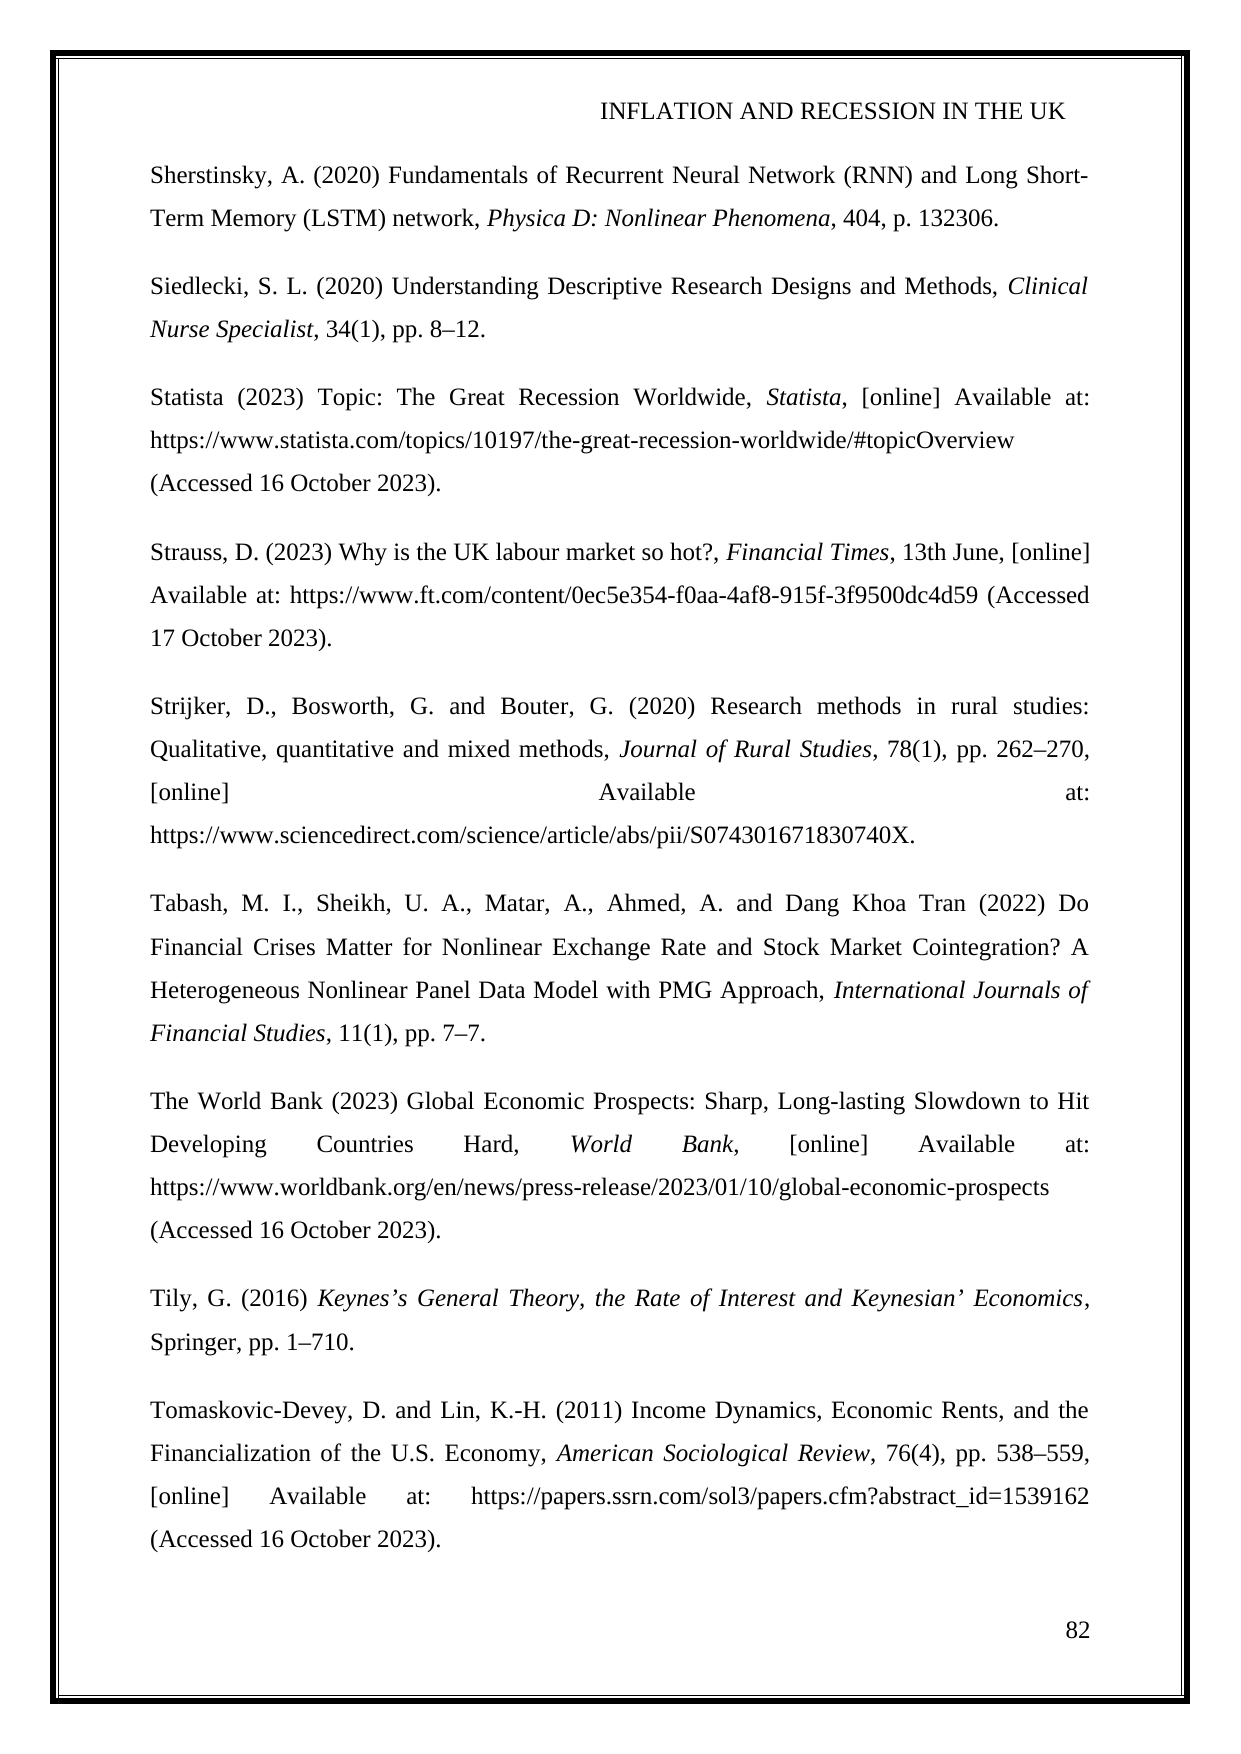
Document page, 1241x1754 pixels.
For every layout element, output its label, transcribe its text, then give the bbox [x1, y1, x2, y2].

text Strijker, D., Bosworth, G. and Bouter, G. (2020) Research methods in rural studies: Qualitative, quantitative and mixed methods, Journal of Rural Studies, 78(1), pp. 262–270, [online] Available at: https://www.sciencedirect.com/science/article/abs/pii/S074301671830740X. [150, 691, 1090, 849]
text The World Bank (2023) Global Economic Prospects: Sharp, Long-lasting Slowdown to Hit Developing Countries Hard, World Bank, [online] Available at: https://www.worldbank.org/en/news/press-release/2023/01/10/global-economic-prospects (Accessed 16 October 2023). [150, 1086, 1090, 1244]
text Statista (2023) Topic: The Great Recession Worldwide, Statista, [online] Available at: https://www.statista.com/topics/10197/the-great-recession-worldwide/#topicOverview (Accessed 16 October 2023). [150, 382, 1090, 497]
text Siedlecki, S. L. (2020) Understanding Descriptive Research Designs and Methods, Clinical Nurse Specialist, 34(1), pp. 8–12. [150, 271, 1090, 343]
text Sherstinsky, A. (2020) Fundamentals of Recurrent Neural Network (RNN) and Long Short-Term Memory (LSTM) network, Physica D: Nonlinear Phenomena, 404, p. 132306. [150, 160, 1090, 232]
text Tomaskovic-Devey, D. and Lin, K.-H. (2011) Income Dynamics, Economic Rents, and the Financialization of the U.S. Economy, American Sociological Review, 76(4), pp. 538–559, [online] Available at: https://papers.ssrn.com/sol3/papers.cfm?abstract_id=1539162 (Accessed 16 October 2023). [150, 1395, 1090, 1553]
text Tabash, M. I., Sheikh, U. A., Matar, A., Ahmed, A. and Dang Khoa Tran (2022) Do Financial Crises Matter for Nonlinear Exchange Rate and Stock Market Cointegration? A Heterogeneous Nonlinear Panel Data Model with PMG Approach, International Journals of Financial Studies, 11(1), pp. 7–7. [150, 888, 1090, 1047]
text Tily, G. (2016) Keynes’s General Theory, the Rate of Interest and Keynesian’ Economics, Springer, pp. 1–710. [150, 1283, 1090, 1355]
text Strauss, D. (2023) Why is the UK labour market so hot?, Financial Times, 13th June, [online] Available at: https://www.ft.com/content/0ec5e354-f0aa-4af8-915f-3f9500dc4d59 (Accessed 17 October 2023). [150, 537, 1090, 652]
